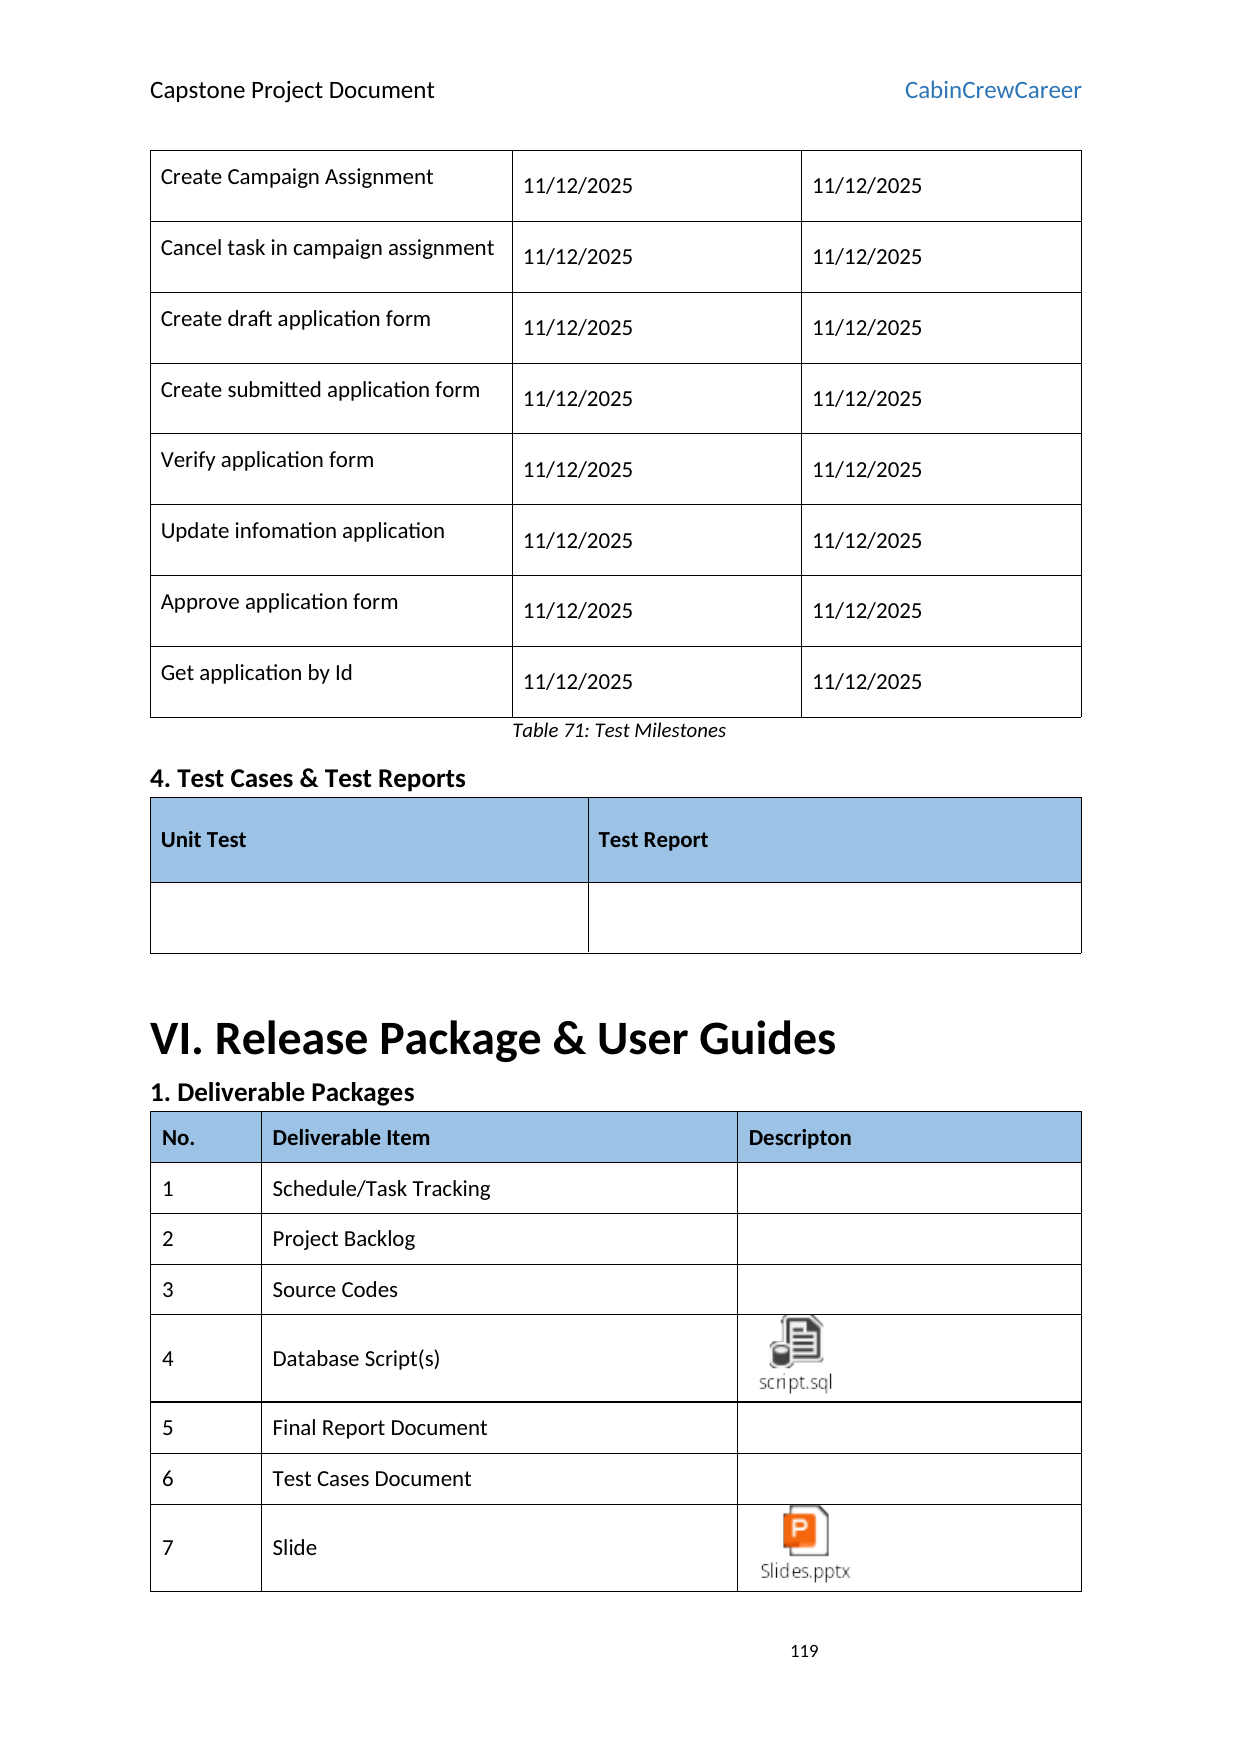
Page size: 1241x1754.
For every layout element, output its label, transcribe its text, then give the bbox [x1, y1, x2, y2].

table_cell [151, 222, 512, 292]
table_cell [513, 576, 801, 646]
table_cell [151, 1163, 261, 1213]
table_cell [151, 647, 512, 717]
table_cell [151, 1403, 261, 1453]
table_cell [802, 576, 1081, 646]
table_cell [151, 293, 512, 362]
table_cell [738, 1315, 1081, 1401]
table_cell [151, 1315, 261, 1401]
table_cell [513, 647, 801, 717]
subtitle Test Cases & Test Reports [150, 761, 1090, 794]
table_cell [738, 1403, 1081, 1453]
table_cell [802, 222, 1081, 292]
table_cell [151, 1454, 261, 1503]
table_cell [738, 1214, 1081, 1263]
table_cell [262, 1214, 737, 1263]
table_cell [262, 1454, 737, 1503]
subtitle VI. Release Package & User Guides [150, 1008, 1090, 1067]
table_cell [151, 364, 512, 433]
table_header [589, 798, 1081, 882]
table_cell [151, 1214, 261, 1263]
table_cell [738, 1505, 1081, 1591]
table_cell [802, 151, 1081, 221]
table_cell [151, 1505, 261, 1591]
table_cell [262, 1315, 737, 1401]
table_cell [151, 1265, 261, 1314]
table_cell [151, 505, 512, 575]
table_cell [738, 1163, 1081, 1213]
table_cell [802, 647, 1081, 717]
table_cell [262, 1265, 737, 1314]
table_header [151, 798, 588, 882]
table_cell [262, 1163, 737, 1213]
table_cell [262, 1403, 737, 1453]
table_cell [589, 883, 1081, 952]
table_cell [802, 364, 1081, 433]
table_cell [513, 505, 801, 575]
text Table 71: Test Milestones [150, 717, 1090, 743]
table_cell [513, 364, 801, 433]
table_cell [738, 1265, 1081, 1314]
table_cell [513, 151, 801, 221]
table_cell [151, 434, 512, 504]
subtitle 1. Deliverable Packages [150, 1075, 1090, 1108]
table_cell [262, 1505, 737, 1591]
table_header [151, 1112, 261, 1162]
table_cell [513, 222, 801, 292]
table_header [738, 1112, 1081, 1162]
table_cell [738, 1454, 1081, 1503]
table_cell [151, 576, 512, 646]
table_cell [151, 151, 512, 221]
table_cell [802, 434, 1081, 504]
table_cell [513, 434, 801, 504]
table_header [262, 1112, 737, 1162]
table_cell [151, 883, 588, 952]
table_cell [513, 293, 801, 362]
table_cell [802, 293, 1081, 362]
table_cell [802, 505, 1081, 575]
